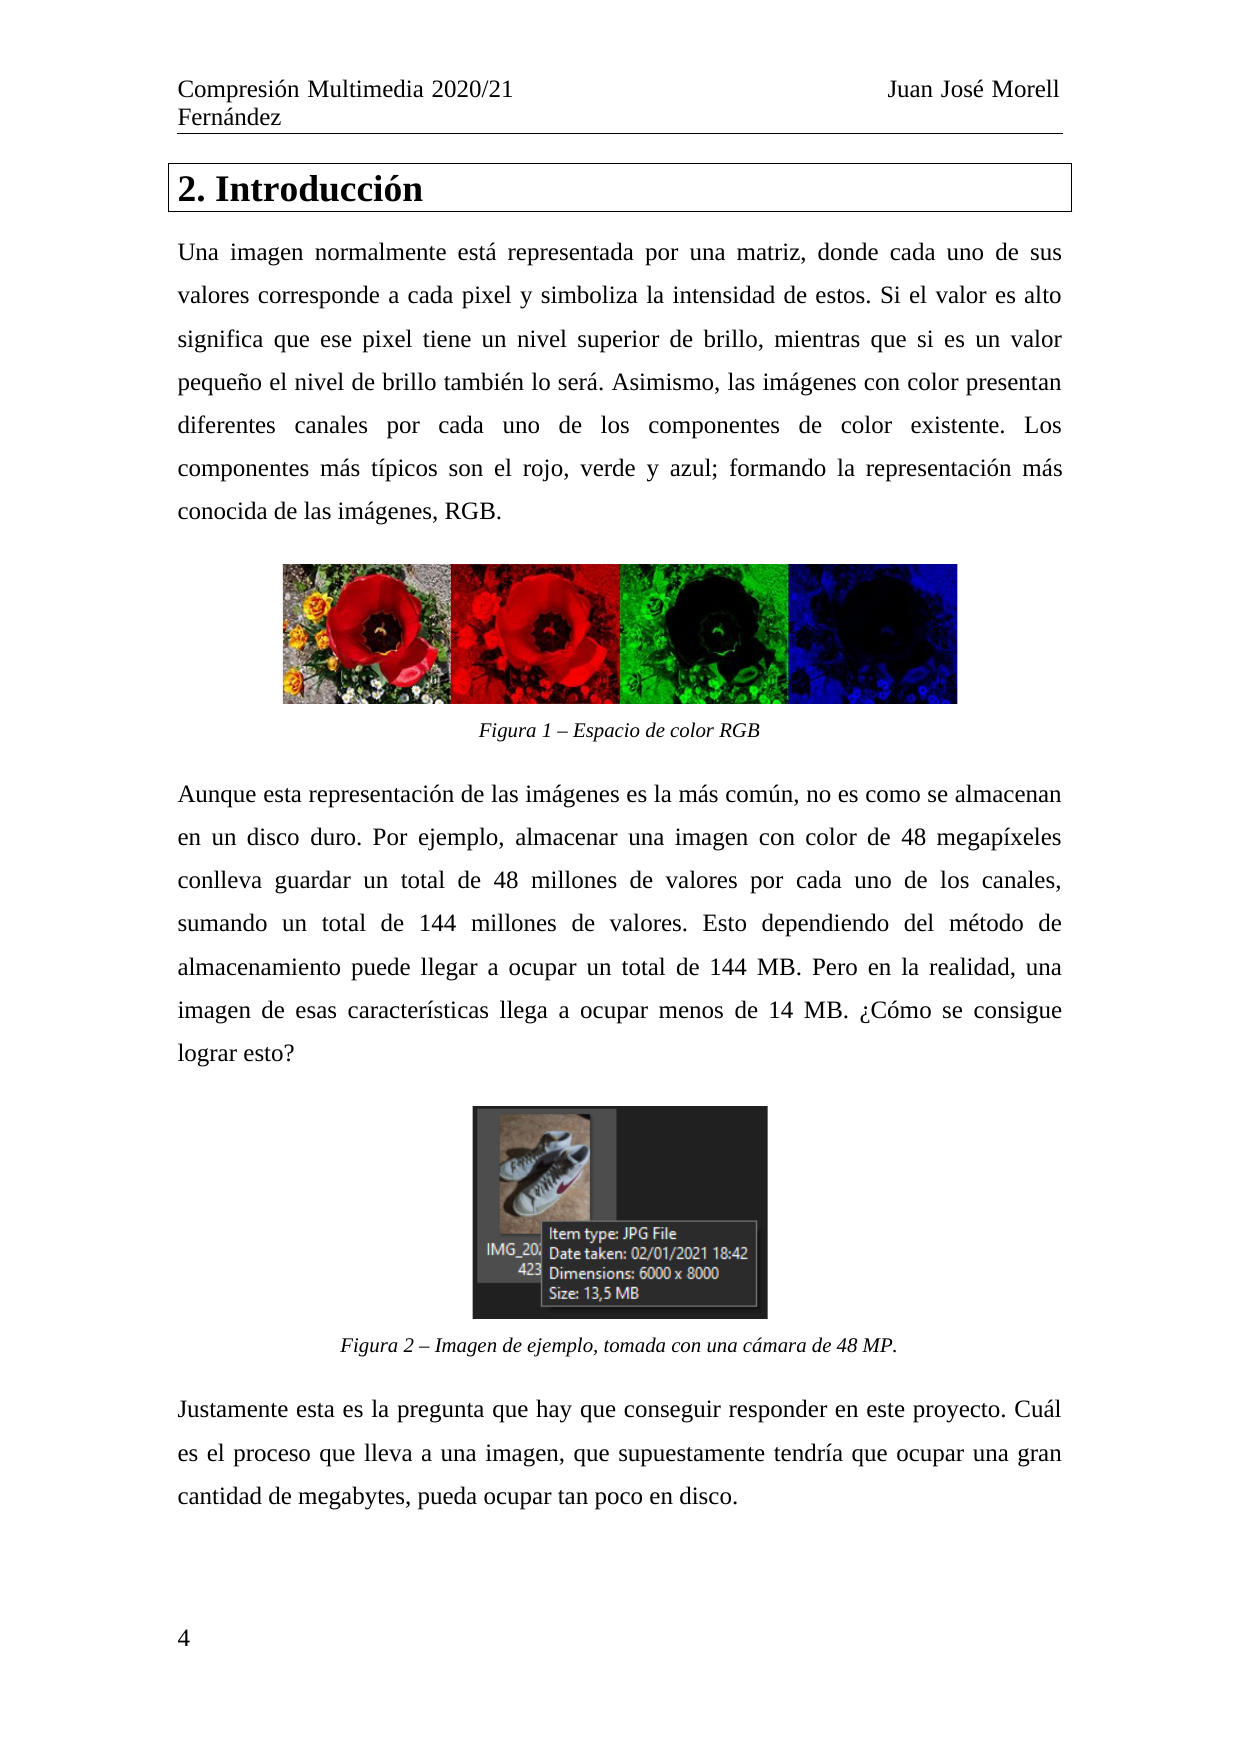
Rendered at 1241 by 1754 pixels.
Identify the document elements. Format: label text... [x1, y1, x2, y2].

picture [472, 1106, 768, 1319]
text Figura 1 – Espacio de color RGB [177, 718, 1063, 742]
text Aunque esta representación de las imágenes es la más común, no es como se almacenan en un disco duro. Por ejemplo, almacenar una imagen con color de 48 megapíxeles conlleva guardar un total de 48 millones de valores por cada uno de los canales, sumando un total de 144 millones de valores. Esto dependiendo del método de almacenamiento puede llegar a ocupar un total de 144 MB. Pero en la realidad, una imagen de esas características llega a ocupar menos de 14 MB. ¿Cómo se consigue lograr esto? [177, 779, 1063, 1067]
picture [282, 564, 958, 704]
text Justamente esta es la pregunta que hay que conseguir responder en este proyecto. Cuál es el proceso que lleva a una imagen, que supuestamente tendría que ocupar una gran cantidad de megabytes, pueda ocupar tan poco en disco. [177, 1394, 1063, 1509]
text Figura 2 – Imagen de ejemplo, tomada con una cámara de 48 MP. [177, 1333, 1063, 1357]
text Una imagen normalmente está representada por una matriz, donde cada uno de sus valores corresponde a cada pixel y simboliza la intensidad de estos. Si el valor es alto significa que ese pixel tiene un nivel superior de brillo, mientras que si es un valor pequeño el nivel de brillo también lo será. Asimismo, las imágenes con color presentan diferentes canales por cada uno de los componentes de color existente. Los componentes más típicos son el rojo, verde y azul; formando la representación más conocida de las imágenes, RGB. [177, 237, 1063, 525]
subtitle 2. Introducción [169, 164, 1071, 211]
